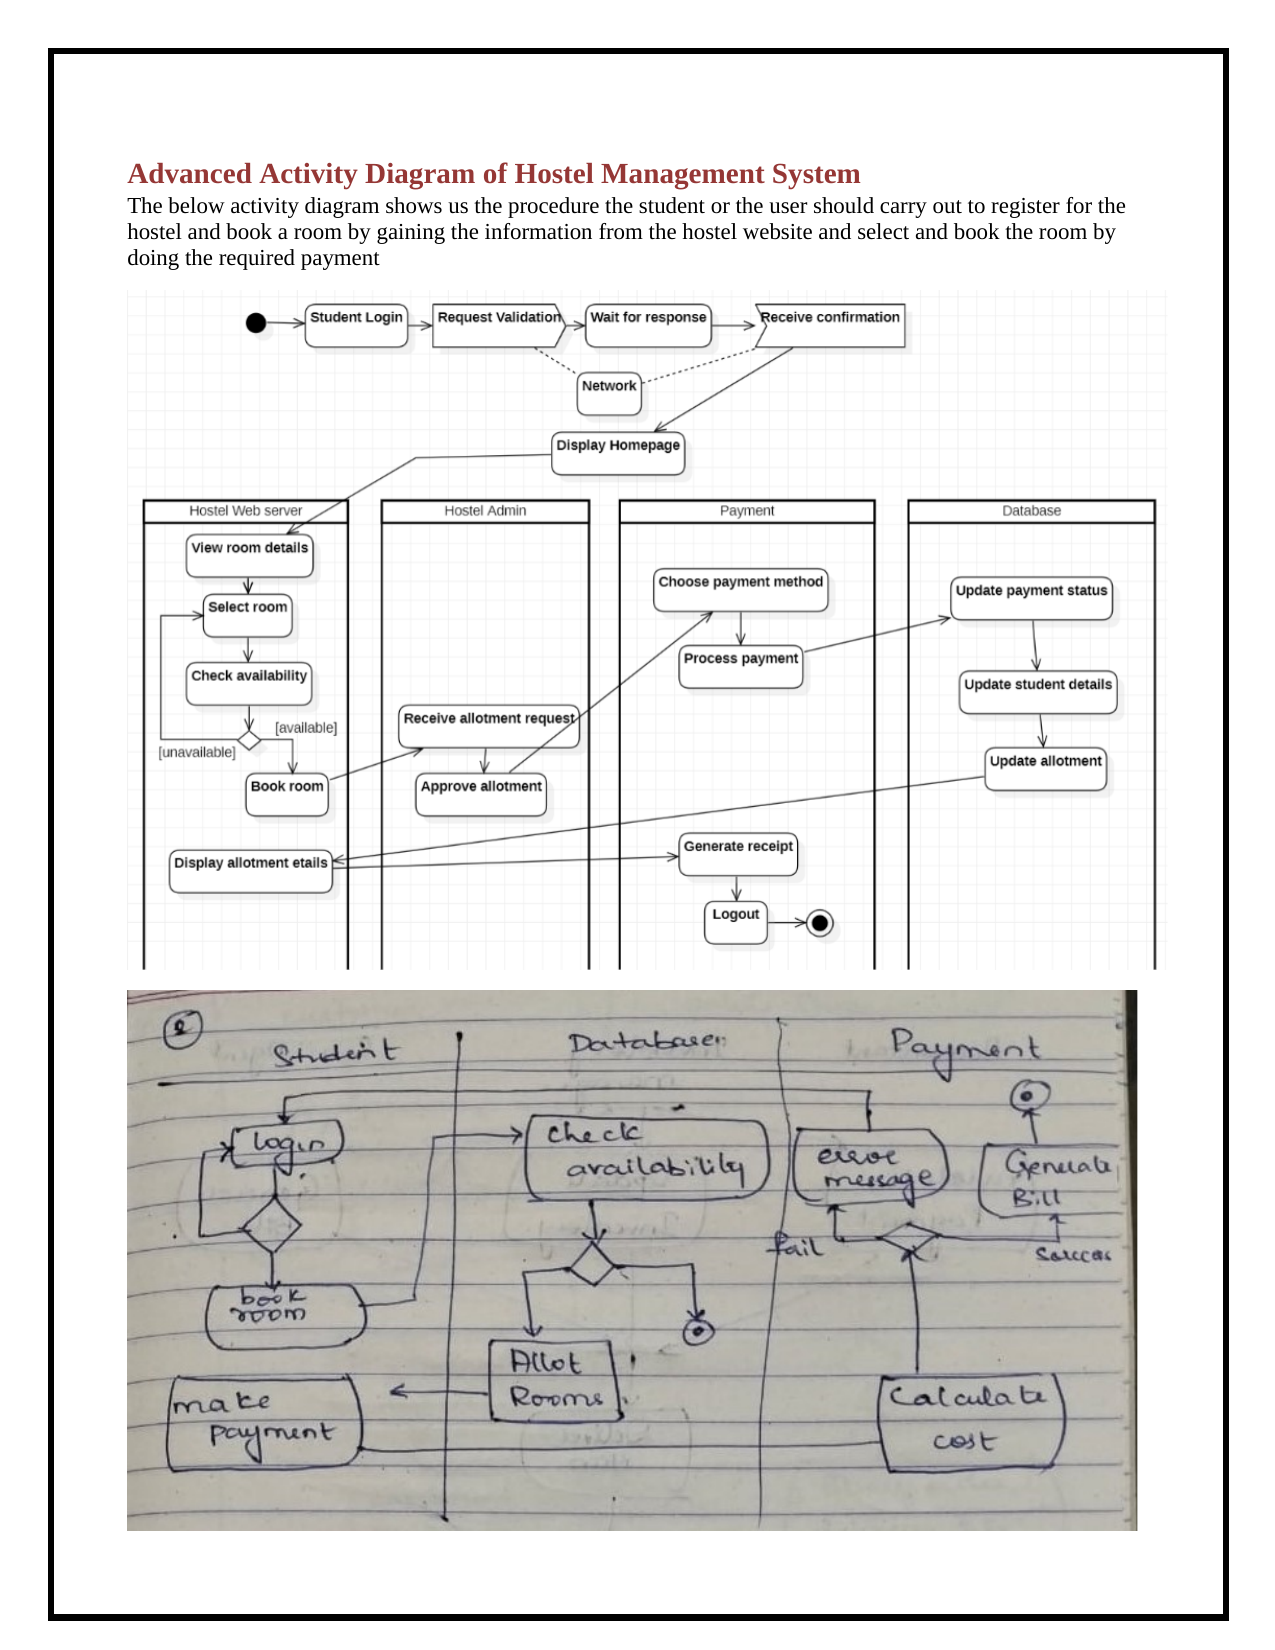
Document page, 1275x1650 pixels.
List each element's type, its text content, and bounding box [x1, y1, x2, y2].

text Advanced Activity Diagram of Hostel Management System [127, 156, 986, 190]
text The below activity diagram shows us the procedure the student or the user should carry out to register for the hostel and book a room by gaining the information from the hostel website and select and book the room by doing the required payment [127, 192, 1137, 271]
picture [127, 990, 1138, 1531]
picture [127, 290, 1168, 970]
